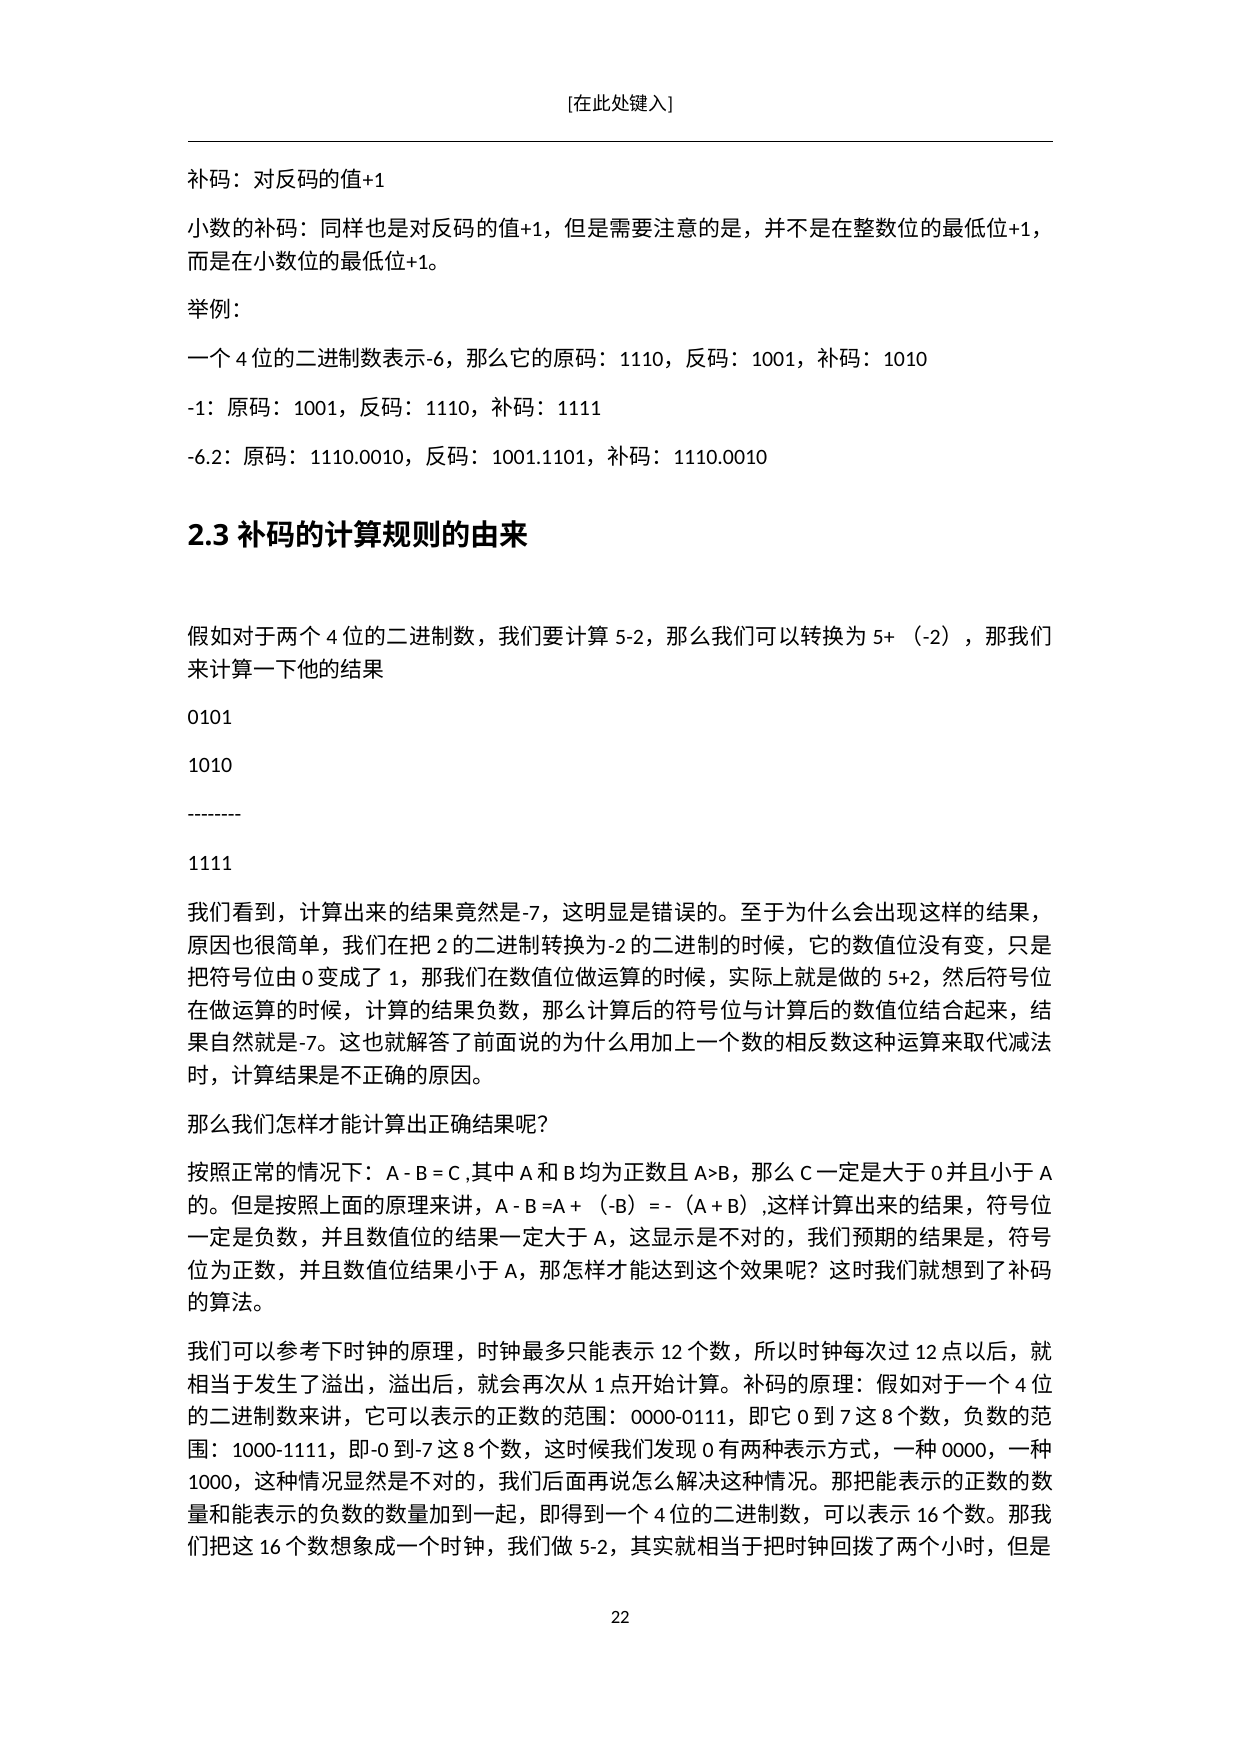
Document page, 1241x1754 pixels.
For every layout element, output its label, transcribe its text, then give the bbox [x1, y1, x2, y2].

text -1：原码：1001，反码：1110，补码：1111 [187, 389, 1053, 422]
text 1010 [187, 749, 1053, 781]
text 举例： [187, 292, 1053, 324]
text 1111 [187, 846, 1053, 879]
text 0101 [187, 700, 1053, 732]
text 那么我们怎样才能计算出正确结果呢？ [187, 1106, 1053, 1139]
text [187, 1334, 1053, 1561]
text 补码：对反码的值+1 [187, 162, 1053, 194]
text 我们看到，计算出来的结果竟然是-7，这明显是错误的。至于为什么会出现这样的结果，原因也很简单，我们在把2的二进制转换为-2的二进制的时候，它的数值位没有变，只是把符号位由0变成了1，那我们在数值位做运算的时候，实际上就是做的5+2，然后符号位在做运算的时候，计算的结果负数，那么计算后的符号位与计算后的数值位结合起来，结果自然就是-7。这也就解答了前面说的为什么用加上一个数的相反数这种运算来取代减法时，计算结果是不正确的原因。 [187, 895, 1053, 1090]
text -6.2：原码：1110.0010，反码：1001.1101，补码：1110.0010 [187, 438, 1053, 471]
text 一个4位的二进制数表示-6，那么它的原码：1110，反码：1001，补码：1010 [187, 341, 1053, 373]
text 小数的补码：同样也是对反码的值+1，但是需要注意的是，并不是在整数位的最低位+1，而是在小数位的最低位+1。 [187, 211, 1053, 276]
text 按照正常的情况下：A - B = C ,其中A和B均为正数且A>B，那么C一定是大于0并且小于A的。但是按照上面的原理来讲，A - B =A + （-B）= -（A + B）,这样计算出来的结果，符号位一定是负数，并且数值位的结果一定大于A，这显示是不对的，我们预期的结果是，符号位为正数，并且数值位结果小于A，那怎样才能达到这个效果呢？这时我们就想到了补码的算法。 [187, 1155, 1053, 1317]
text -------- [187, 797, 1053, 830]
subtitle 2.3 补码的计算规则的由来 [187, 500, 1053, 565]
text 假如对于两个4位的二进制数，我们要计算5-2，那么我们可以转换为5+ （-2），那我们来计算一下他的结果 [187, 619, 1053, 684]
